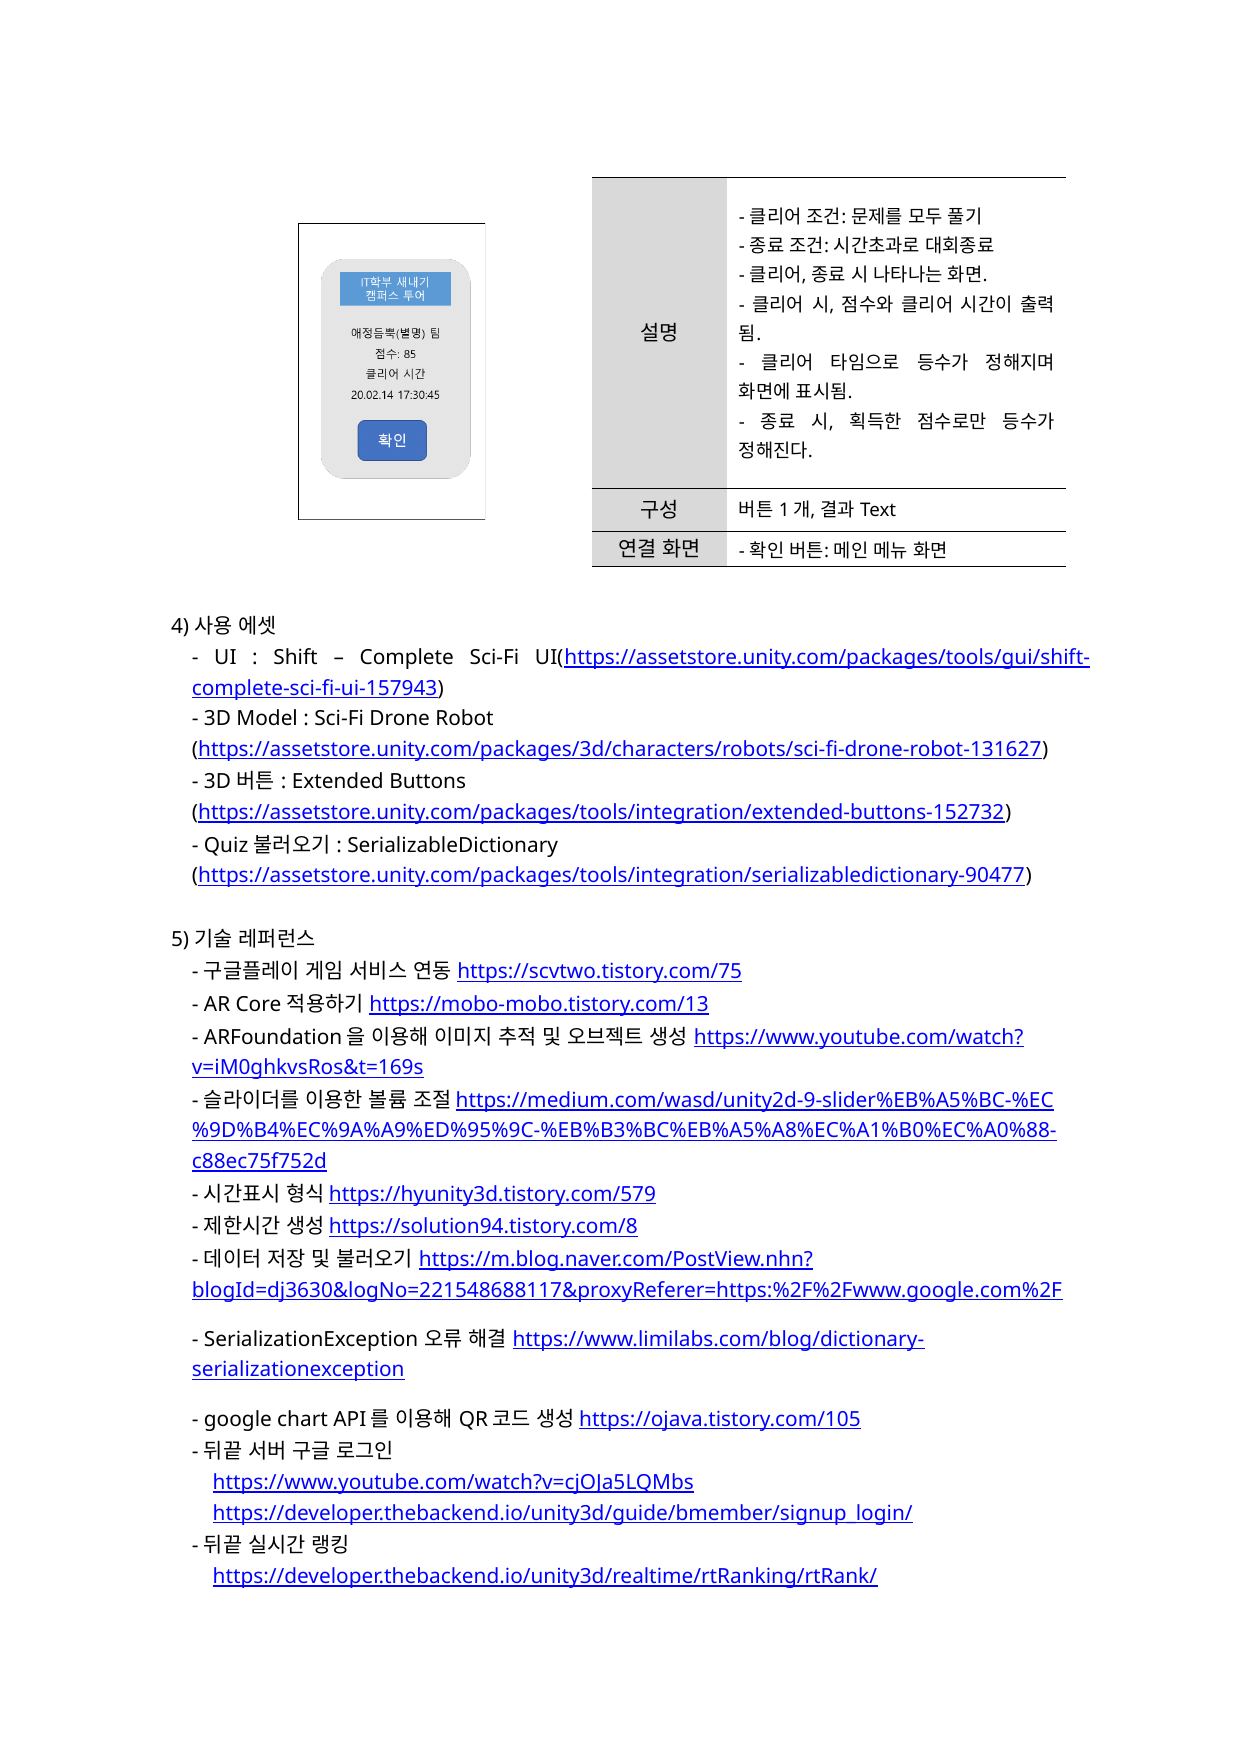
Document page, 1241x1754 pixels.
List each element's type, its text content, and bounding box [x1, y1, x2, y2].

text https://www.youtube.com/watch?v=cjOJa5LQMbs [212, 1467, 1090, 1496]
table_header - 클리어 조건: 문제를 모두 풀기 - 종료 조건: 시간초과로 대회종료 - 클리어, 종료 시 나타나는 화면. - 클리어 시, 점수와 클리어 시간이 출력 됨. - 클리어 타임으로 등수가 정해지며 화면에 표시됨. - 종료 시, 획득한 점수로만 등수가 정해진다. [728, 178, 1066, 488]
text - 슬라이더를 이용한 볼륨 조절https://medium.com/wasd/unity2d-9-slider%EB%A5%BC-%EC%9D%B4%EC%9A%A9%ED%95%9C-%EB%B3%BC%EB%A5%A8%EC%A1%B0%EC%A0%88-c88ec75f752d [192, 1083, 1090, 1175]
text (https://assetstore.unity.com/packages/tools/integration/serializabledictionary-90477) [192, 861, 1090, 889]
text 4) 사용 에셋 [171, 609, 1090, 640]
text 5) 기술 레퍼런스 [171, 922, 1090, 952]
text - 3D Model : Sci-Fi Drone Robot (https://assetstore.unity.com/packages/3d/characters/robots/sci-fi-drone-robot-131627) [192, 703, 1090, 762]
text - 구글플레이 게임 서비스 연동 https://scvtwo.tistory.com/75 [192, 954, 1090, 985]
text - 뒤끝 서버 구글 로그인 [192, 1434, 1090, 1465]
text - UI : Shift – Complete Sci-Fi UI(https://assetstore.unity.com/packages/tools/gui/shift-complete-sci-fi-ui-157943) [192, 642, 1090, 701]
text - SerializationException 오류 해결 https://www.limilabs.com/blog/dictionary-serializationexception [192, 1322, 1090, 1383]
text - 3D 버튼 : Extended Buttons [192, 764, 1090, 795]
text (https://assetstore.unity.com/packages/tools/integration/extended-buttons-152732) [192, 797, 1090, 826]
table_header [192, 177, 592, 566]
picture [298, 223, 486, 520]
table_cell 버튼 1개, 결과 Text [728, 489, 1066, 531]
text - 뒤끝 실시간 랭킹 [192, 1528, 1090, 1559]
table_cell 구성 [592, 489, 727, 531]
table_cell 연결 화면 [592, 532, 727, 566]
text - Quiz 불러오기 : SerializableDictionary [192, 828, 1090, 858]
text - 데이터 저장 및 불러오기 https://m.blog.naver.com/PostView.nhn?blogId=dj3630&logNo=221548688117&proxyReferer=https:%2F%2Fwww.google.com%2F [192, 1242, 1090, 1303]
text - 시간표시 형식https://hyunity3d.tistory.com/579 [192, 1177, 1090, 1207]
text https://developer.thebackend.io/unity3d/realtime/rtRanking/rtRank/ [212, 1561, 1090, 1590]
text https://developer.thebackend.io/unity3d/guide/bmember/signup_login/ [212, 1498, 1090, 1526]
table_header 설명 [592, 178, 727, 488]
text - google chart API를 이용해 QR코드 생성https://ojava.tistory.com/105 [192, 1402, 1090, 1432]
table_cell - 확인 버튼: 메인 메뉴 화면 [728, 532, 1066, 566]
text - AR Core 적용하기 https://mobo-mobo.tistory.com/13 [192, 987, 1090, 1018]
text - 제한시간 생성https://solution94.tistory.com/8 [192, 1209, 1090, 1240]
text - ARFoundation을 이용해 이미지 추적 및 오브젝트 생성 https://www.youtube.com/watch?v=iM0ghkvsRos&t=169s [192, 1020, 1090, 1081]
